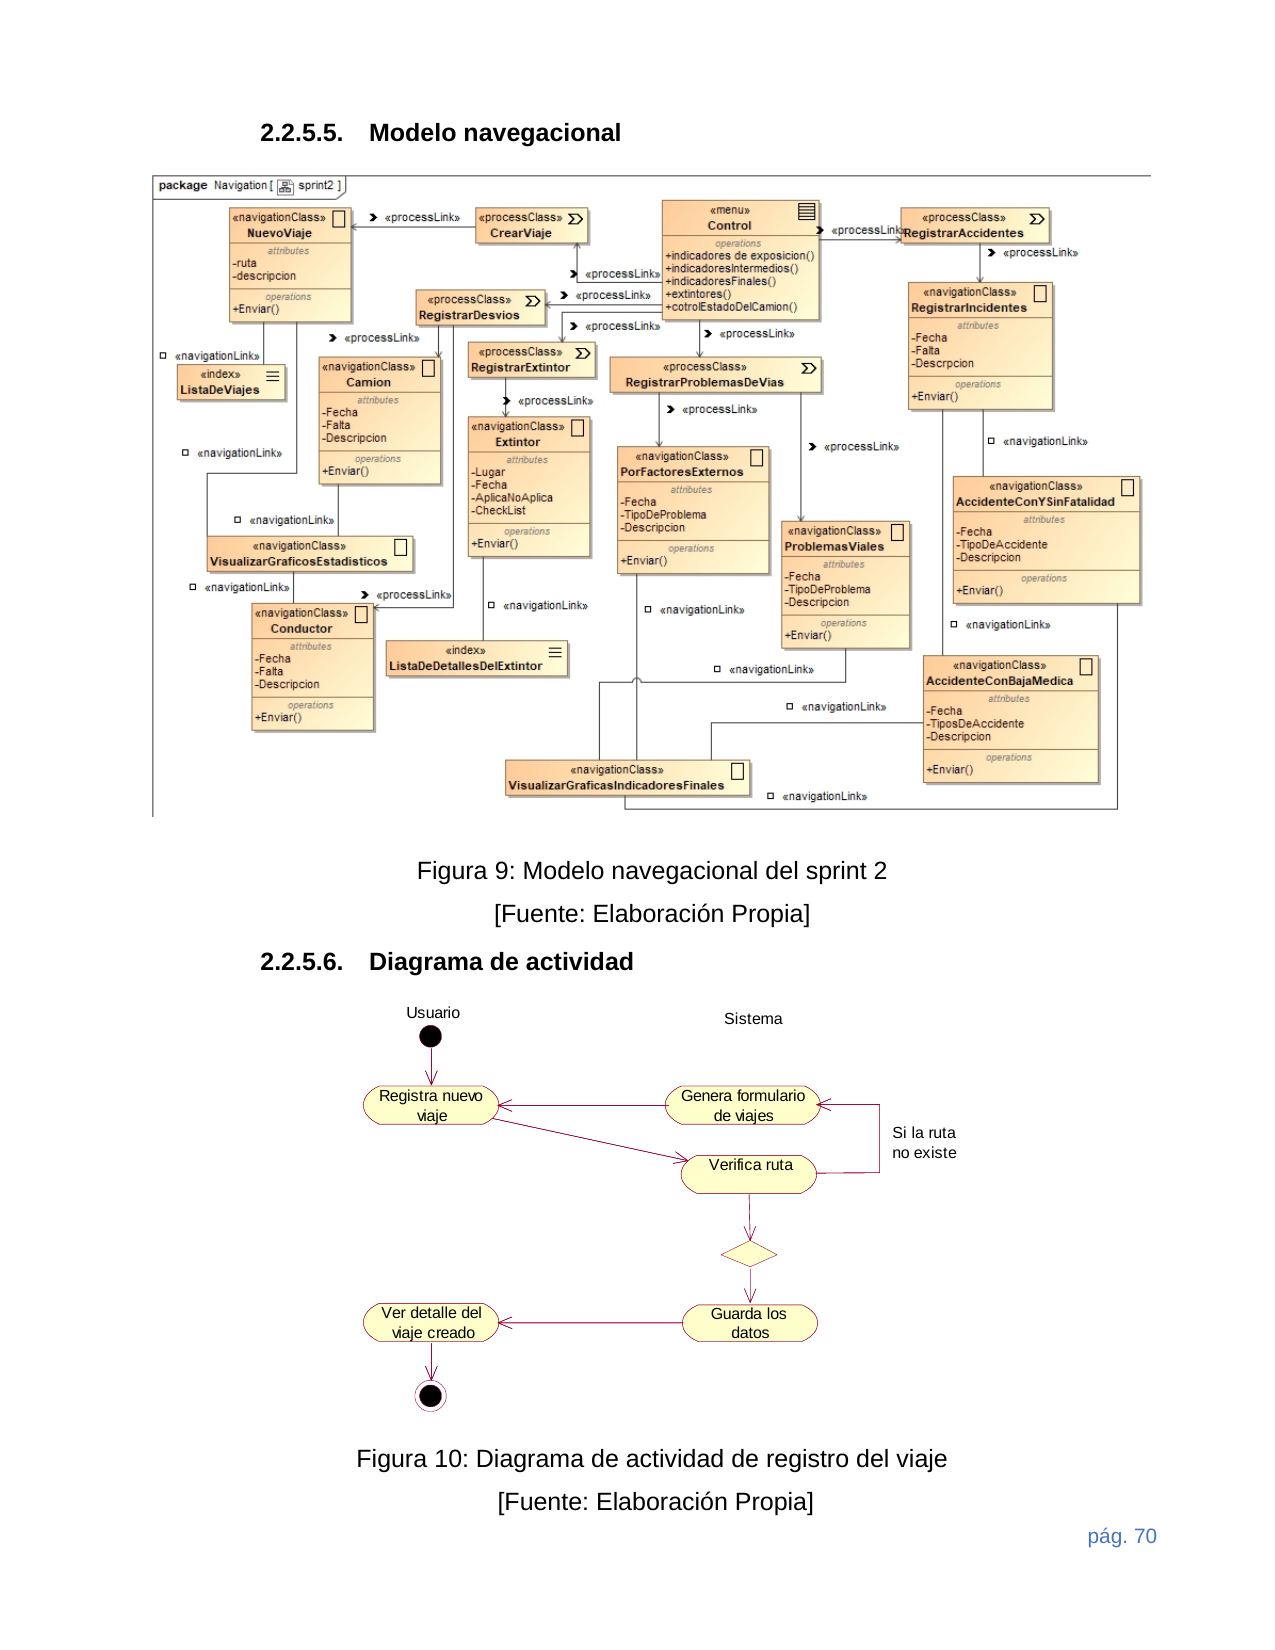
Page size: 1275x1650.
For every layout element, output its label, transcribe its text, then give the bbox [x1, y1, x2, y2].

subtitle Figura 9: Modelo navegacional del sprint 2 [148, 856, 1157, 884]
subtitle Modelo navegacional [260, 118, 1157, 147]
text [Fuente: Elaboración Propia] [148, 899, 1157, 927]
subtitle Figura 10: Diagrama de actividad de registro del viaje [148, 1444, 1157, 1473]
text [Fuente: Elaboración Propia] [148, 1487, 1157, 1516]
picture [147, 174, 1151, 817]
subtitle Diagrama de actividad [260, 946, 1157, 975]
